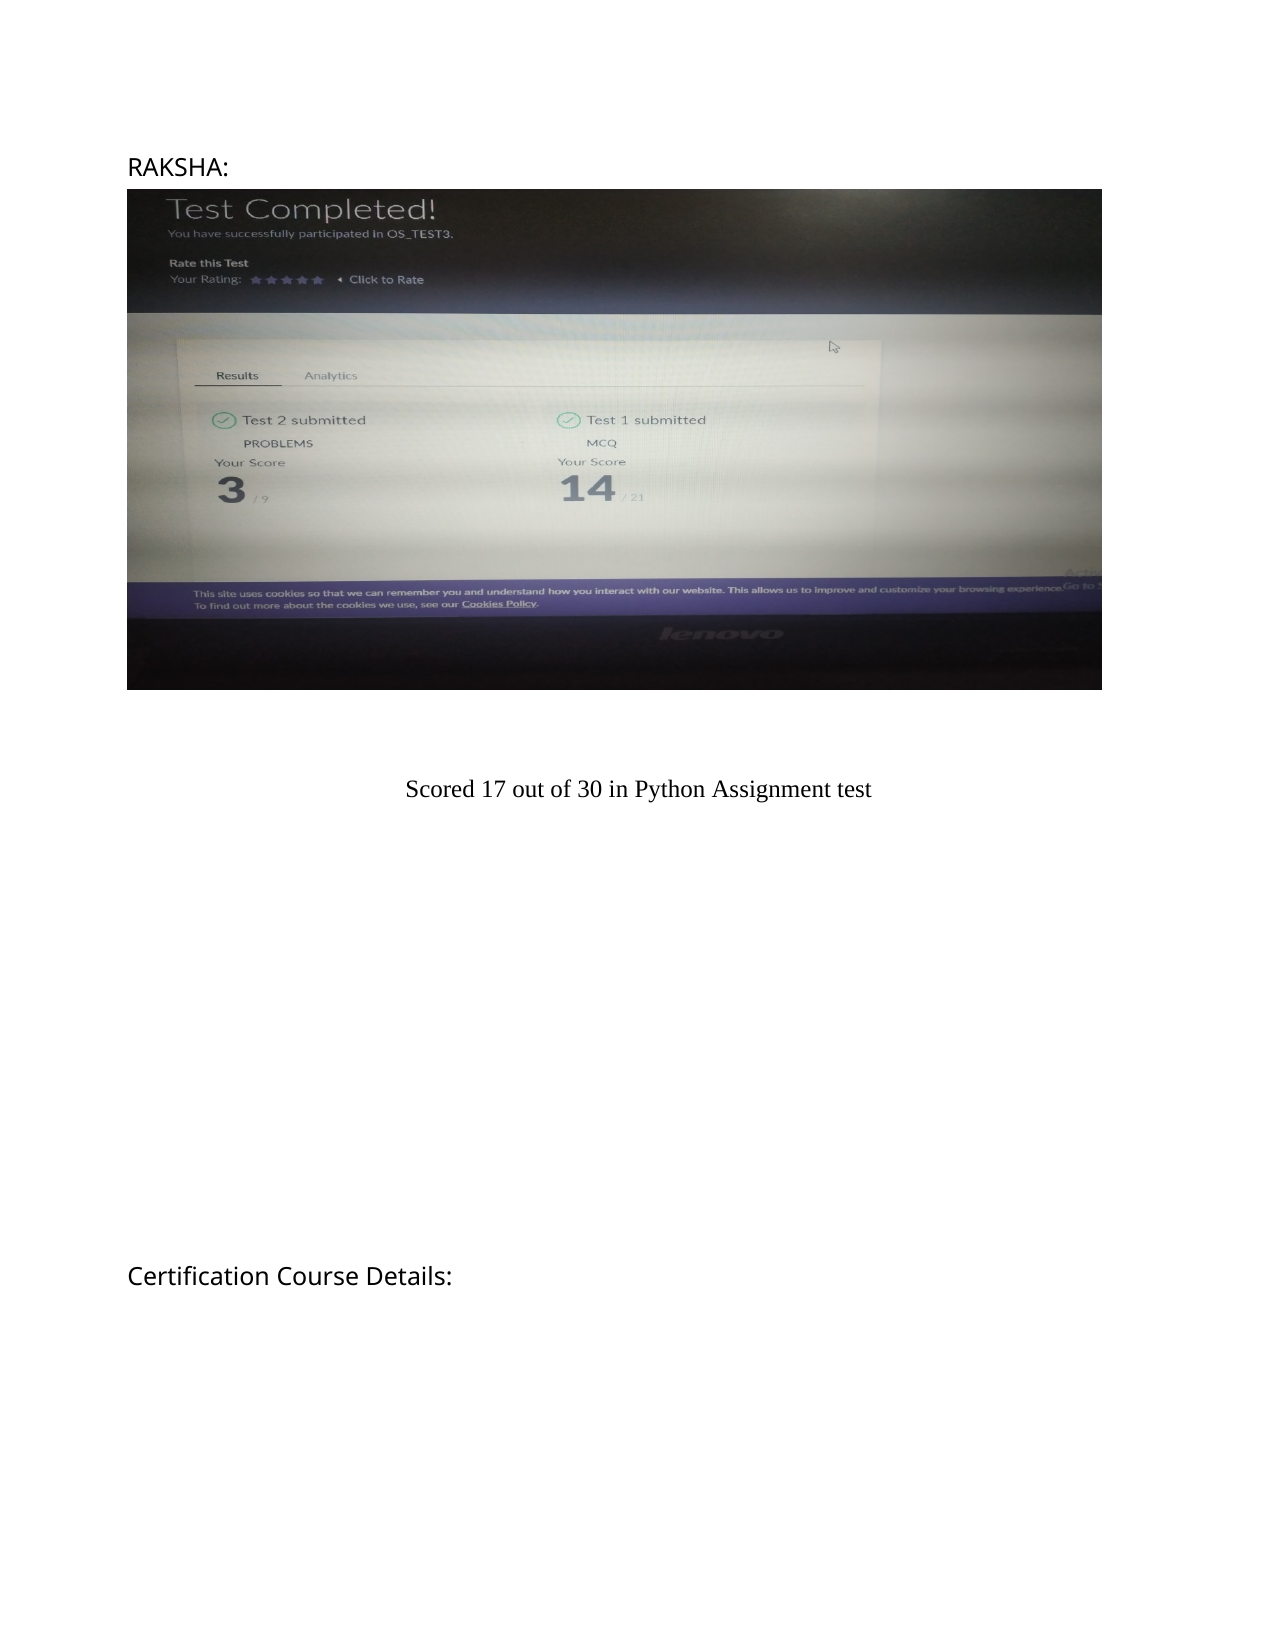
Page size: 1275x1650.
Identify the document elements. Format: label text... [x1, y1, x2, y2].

text Scored 17 out of 30 in Python Assignment test [127, 774, 1150, 803]
text RAKSHA: [127, 150, 1127, 184]
text Certification Course Details: [127, 1259, 1150, 1293]
picture [127, 189, 1102, 690]
